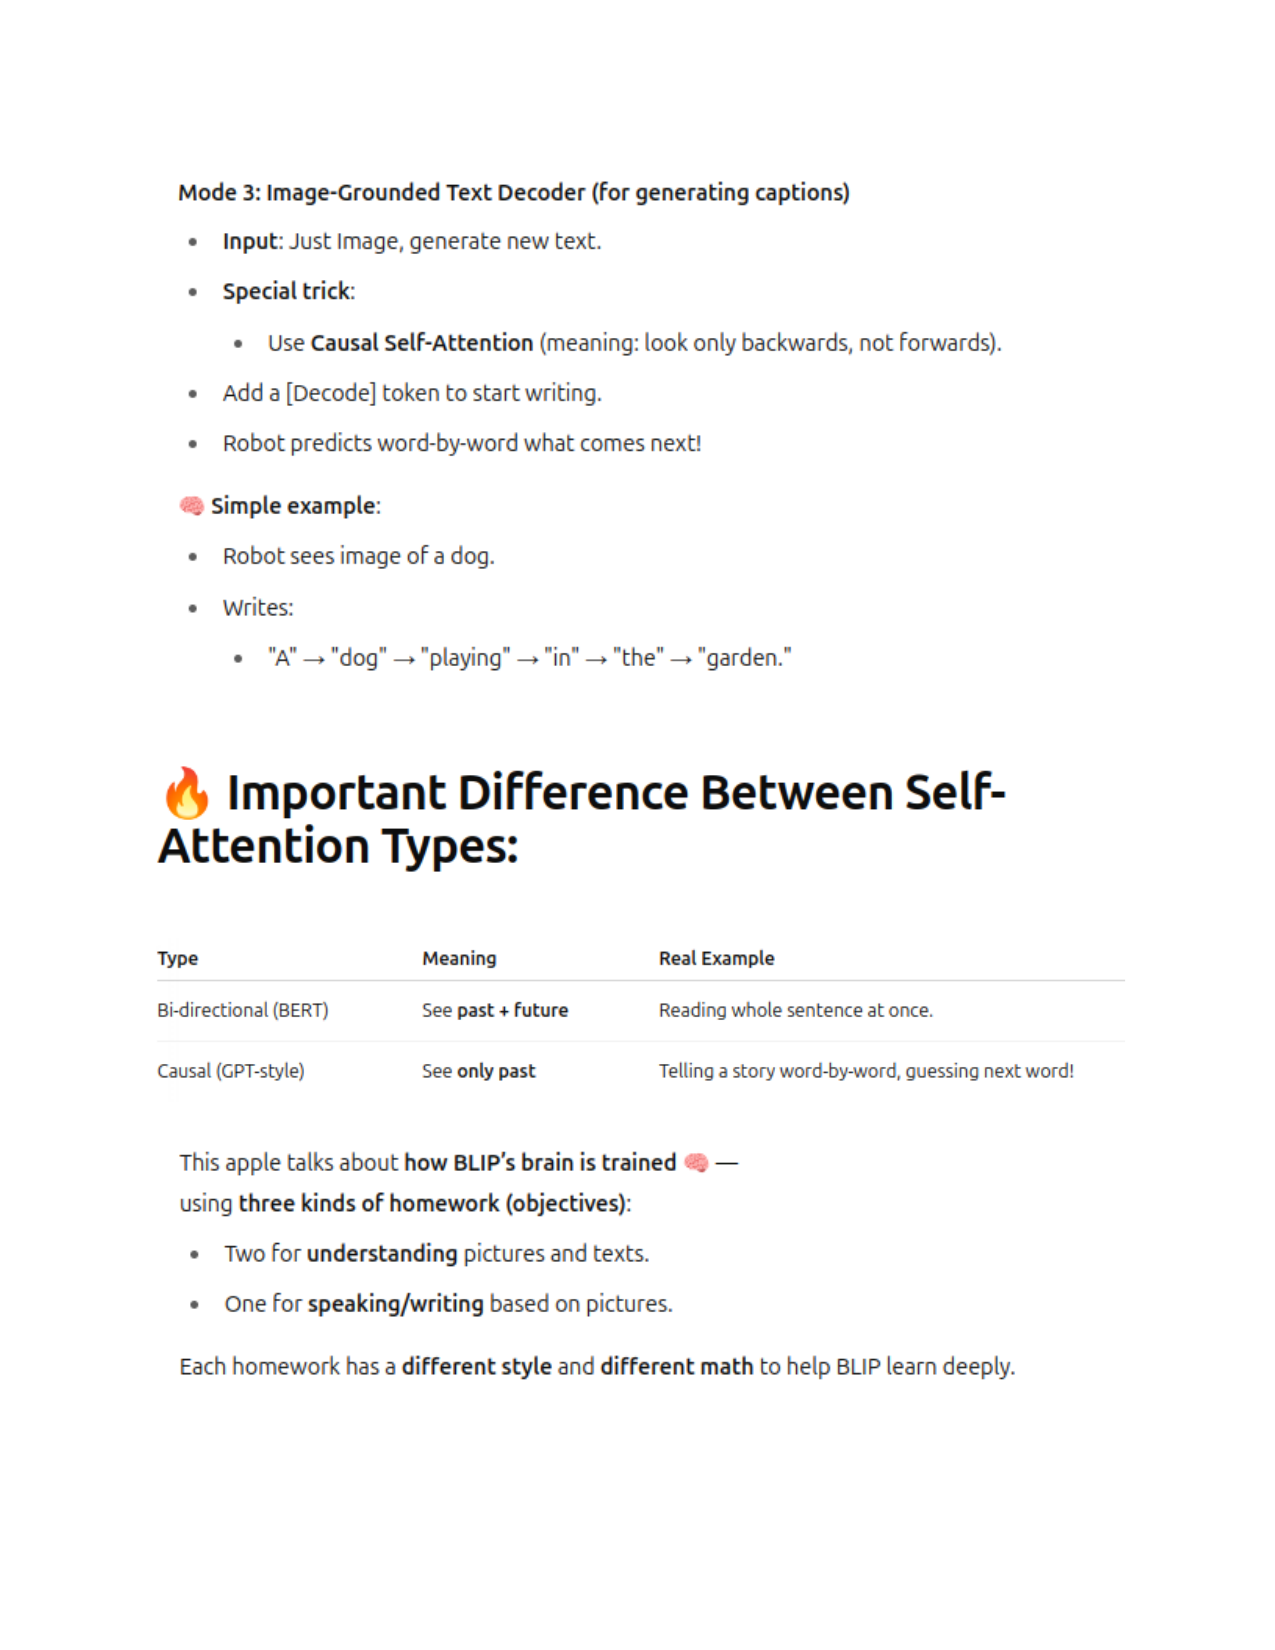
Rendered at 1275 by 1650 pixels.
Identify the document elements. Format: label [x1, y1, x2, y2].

picture [150, 1127, 1050, 1403]
picture [150, 150, 1032, 713]
picture [150, 737, 1125, 1103]
